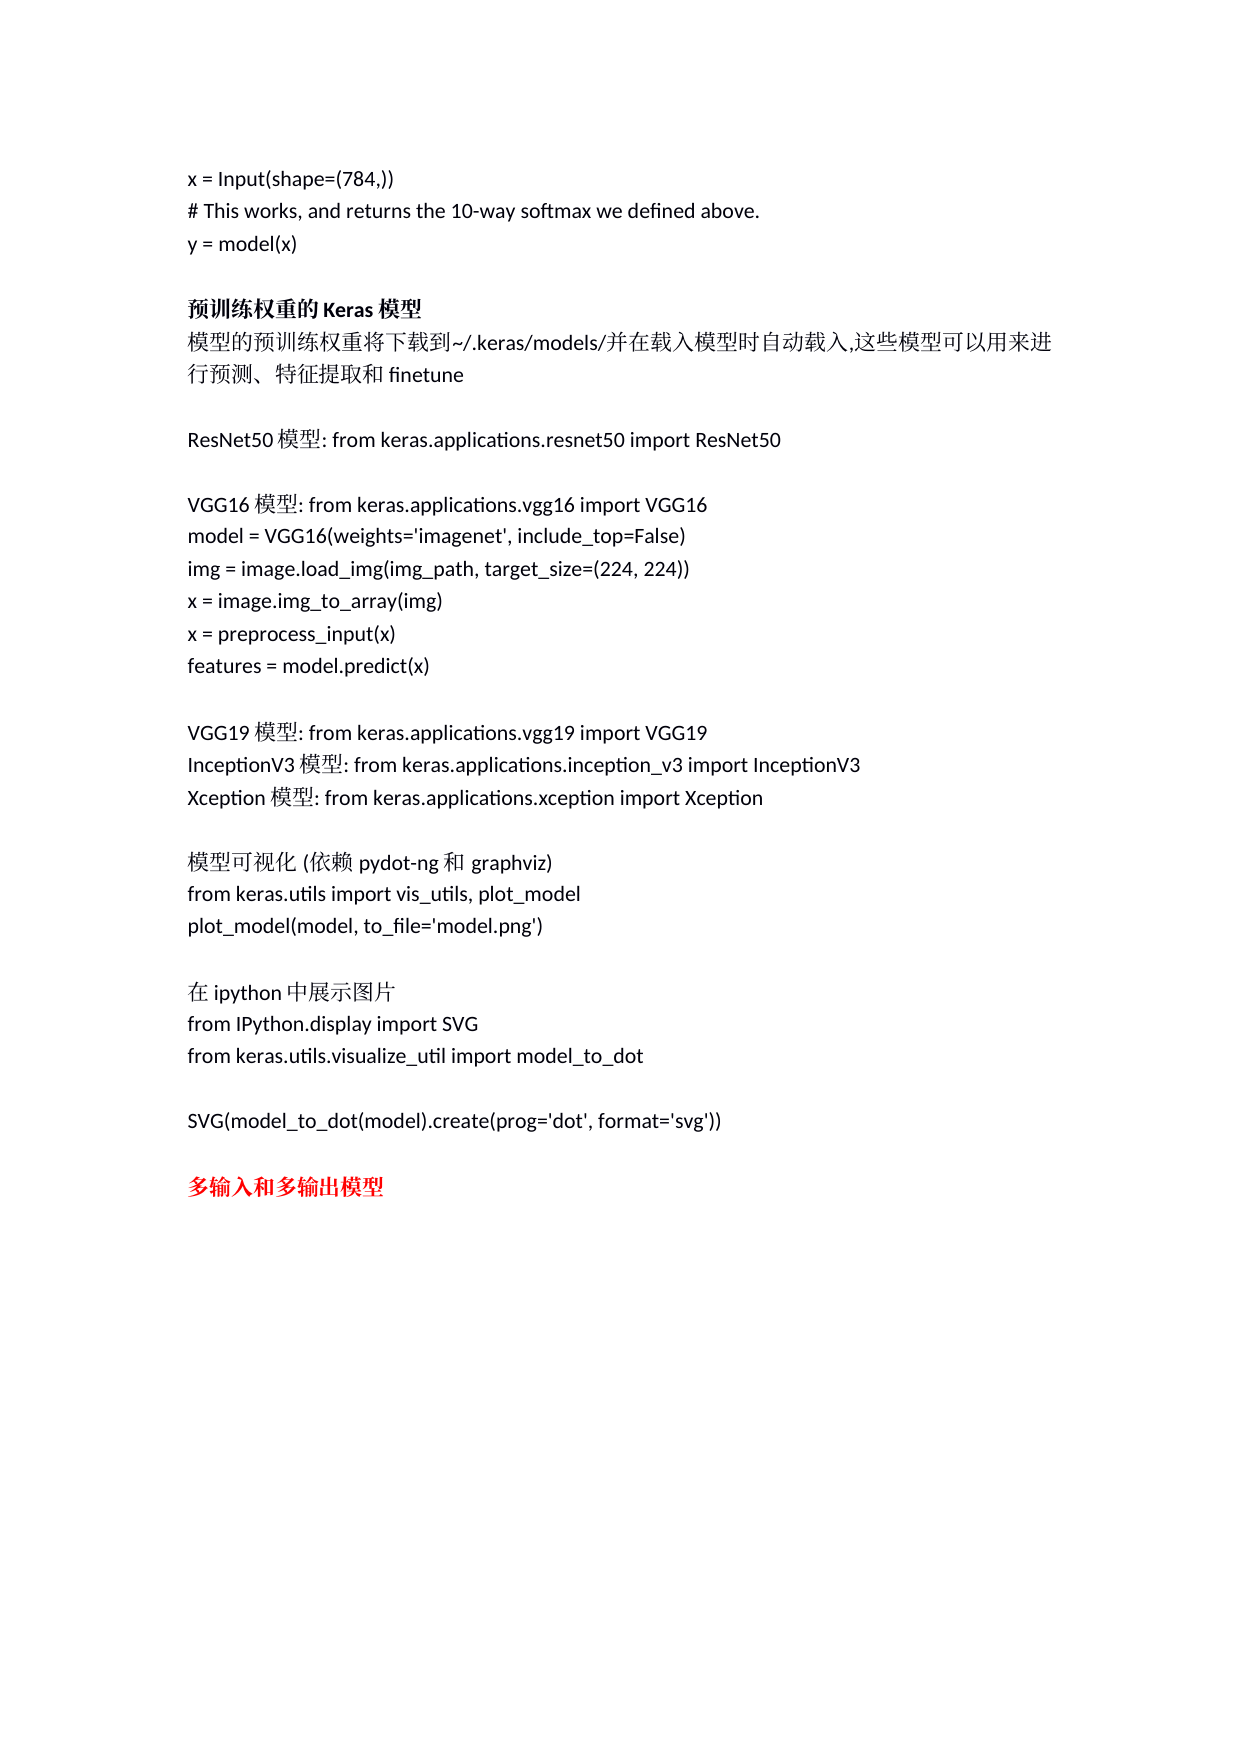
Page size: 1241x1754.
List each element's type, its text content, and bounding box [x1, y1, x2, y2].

text y = model(x) [187, 227, 1053, 259]
text InceptionV3模型: from keras.applications.inception_v3 import InceptionV3 [187, 747, 1053, 779]
text x = preprocess_input(x) [187, 617, 1053, 649]
text from keras.utils.visualize_util import model_to_dot [187, 1039, 1053, 1072]
text model = VGG16(weights='imagenet', include_top=False) [187, 519, 1053, 552]
text from IPython.display import SVG [187, 1007, 1053, 1039]
text 模型的预训练权重将下载到~/.keras/models/并在载入模型时自动载入,这些模型可以用来进行预测、特征提取和finetune [187, 324, 1053, 389]
text Xception模型: from keras.applications.xception import Xception [187, 779, 1053, 812]
text from keras.utils import vis_utils, plot_model [187, 877, 1053, 909]
text # This works, and returns the 10-way softmax we defined above. [187, 194, 1053, 227]
text 预训练权重的Keras模型 [187, 292, 1053, 324]
text 模型可视化 (依赖 pydot-ng 和 graphviz) [187, 844, 1053, 877]
text ResNet50模型: from keras.applications.resnet50 import ResNet50 [187, 422, 1053, 454]
text 在ipython中展示图片 [187, 974, 1053, 1007]
text VGG19模型: from keras.applications.vgg19 import VGG19 [187, 714, 1053, 747]
text VGG16模型: from keras.applications.vgg16 import VGG16 [187, 487, 1053, 519]
text img = image.load_img(img_path, target_size=(224, 224)) [187, 552, 1053, 584]
text features = model.predict(x) [187, 649, 1053, 682]
text SVG(model_to_dot(model).create(prog='dot', format='svg')) [187, 1104, 1053, 1137]
text plot_model(model, to_file='model.png') [187, 909, 1053, 942]
text x = Input(shape=(784,)) [187, 162, 1053, 194]
text x = image.img_to_array(img) [187, 584, 1053, 617]
text 多输入和多输出模型 [187, 1169, 1053, 1202]
